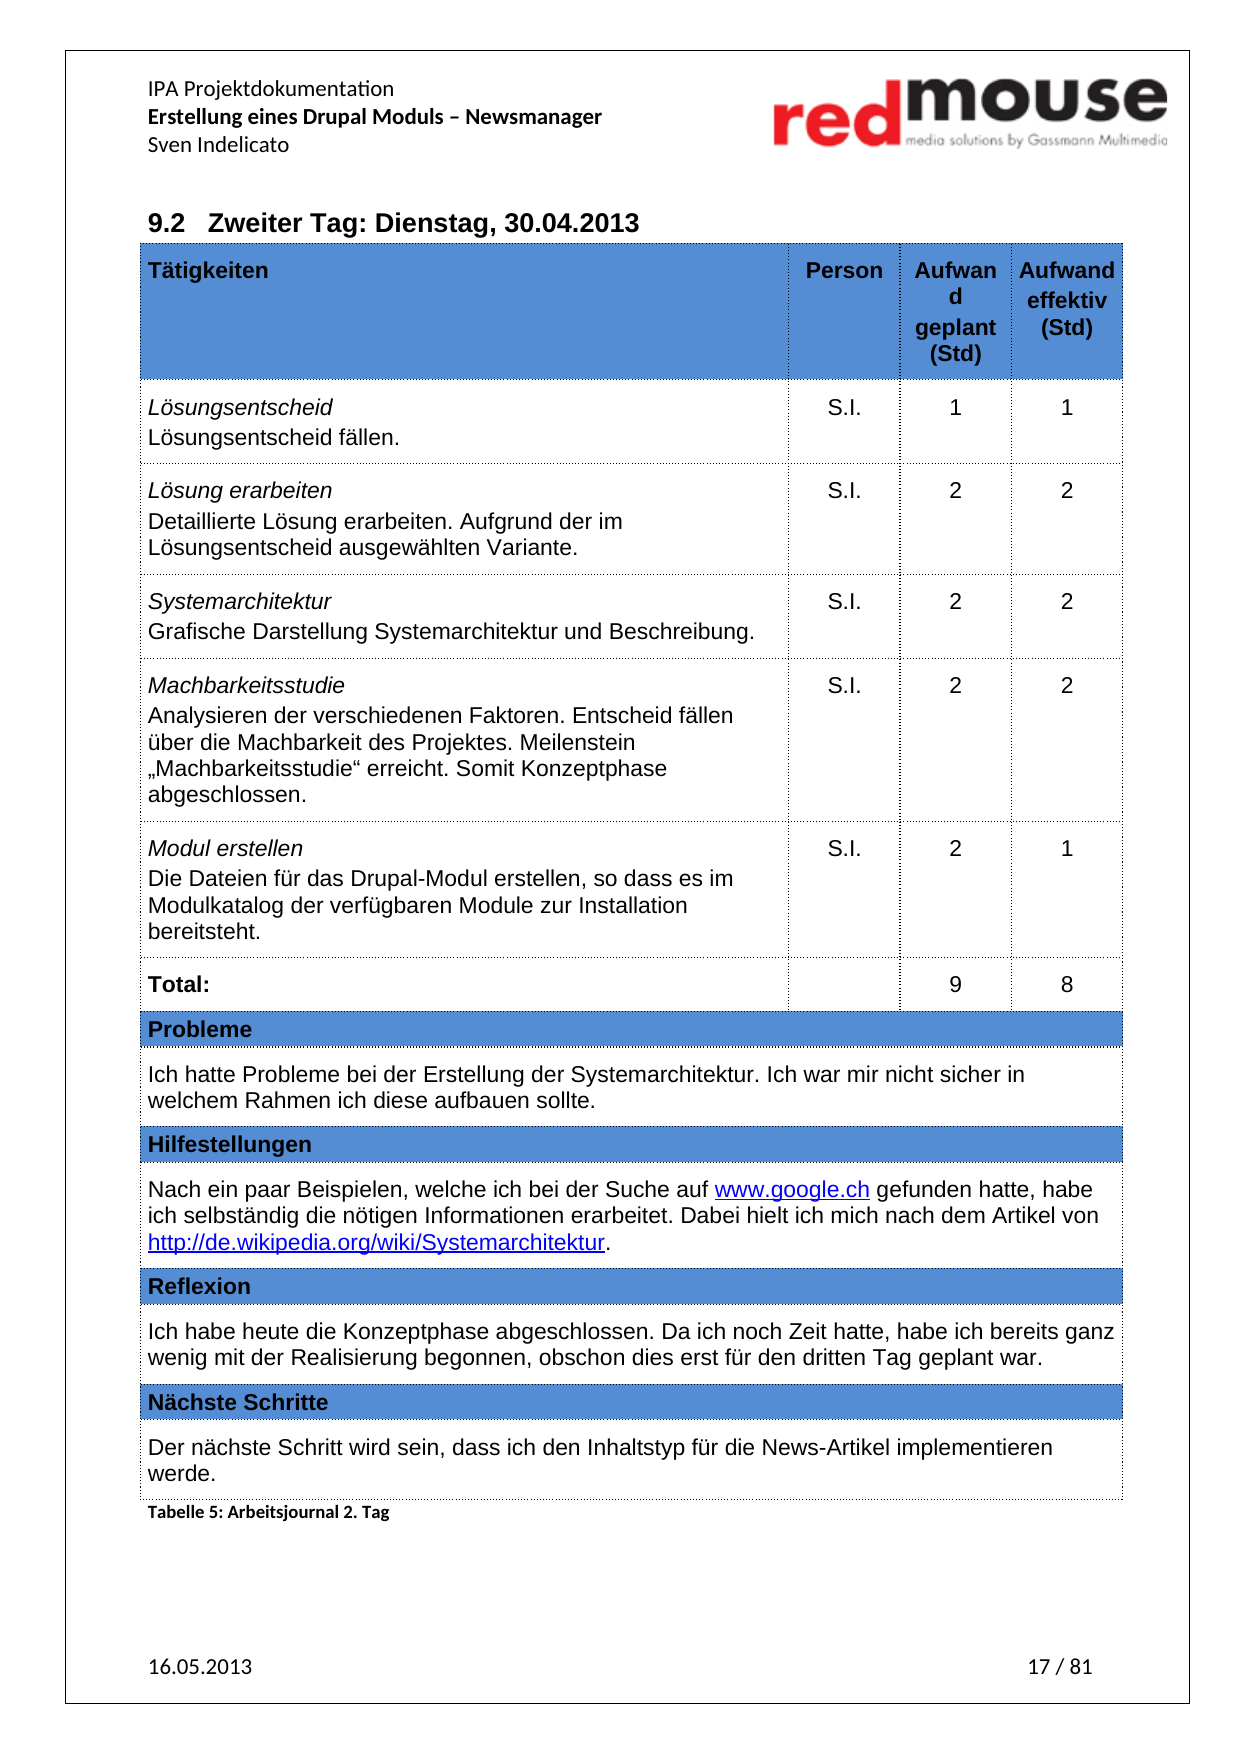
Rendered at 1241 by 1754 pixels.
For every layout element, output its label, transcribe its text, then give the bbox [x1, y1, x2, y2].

table_cell [789, 1268, 900, 1304]
table_cell Ich hatte Probleme bei der Erstellung der Systemarchitektur. Ich war mir nicht sicher in welchem Rahmen ich diese aufbauen sollte. [140, 1046, 1123, 1126]
table_header Person [789, 243, 900, 379]
table_cell 2 [1011, 658, 1123, 821]
table_cell S.I. [789, 463, 900, 574]
table_cell 1 [900, 379, 1011, 463]
table_cell [789, 1011, 900, 1046]
table_cell Probleme [140, 1011, 789, 1046]
table_header Tätigkeiten [140, 243, 789, 379]
table_cell [1011, 1384, 1123, 1419]
table_cell Nach ein paar Beispielen, welche ich bei der Suche auf www.google.ch gefunden hatte, habe ich selbständig die nötigen Informationen erarbeitet. Dabei hielt ich mich nach dem Artikel von http://de.wikipedia.org/wiki/Systemarchitektur. [140, 1162, 1123, 1268]
table_cell 2 [1011, 463, 1123, 574]
subtitle Zweiter Tag: Dienstag, 30.04.2013 [148, 207, 1093, 238]
table_cell [900, 1126, 1011, 1162]
table_header Aufwand effektiv (Std) [1011, 243, 1123, 379]
table_cell Lösungsentscheid Lösungsentscheid fällen. [140, 379, 789, 463]
table_cell [1011, 1126, 1123, 1162]
table_cell 2 [900, 574, 1011, 658]
table_cell Modul erstellen Die Dateien für das Drupal-Modul erstellen, so dass es im Modulkatalog der verfügbaren Module zur Installation bereitsteht. [140, 821, 789, 957]
table_cell S.I. [789, 379, 900, 463]
table_cell Total: [140, 957, 789, 1011]
table_cell Lösung erarbeiten Detaillierte Lösung erarbeiten. Aufgrund der im Lösungsentscheid ausgewählten Variante. [140, 463, 789, 574]
table_cell [789, 1126, 900, 1162]
table_cell Reflexion [140, 1268, 789, 1304]
table_cell [900, 1011, 1011, 1046]
table_cell [1011, 1268, 1123, 1304]
table_cell 2 [900, 821, 1011, 957]
table_cell Machbarkeitsstudie Analysieren der verschiedenen Faktoren. Entscheid fällen über die Machbarkeit des Projektes. Meilenstein „Machbarkeitsstudie“ erreicht. Somit Konzeptphase abgeschlossen. [140, 658, 789, 821]
table_cell Der nächste Schritt wird sein, dass ich den Inhaltstyp für die News-Artikel implementieren werde. [140, 1419, 1123, 1499]
picture [773, 78, 1168, 149]
table_cell [900, 1268, 1011, 1304]
table_cell Systemarchitektur Grafische Darstellung Systemarchitektur und Beschreibung. [140, 574, 789, 658]
table_cell Hilfestellungen [140, 1126, 789, 1162]
table_cell Ich habe heute die Konzeptphase abgeschlossen. Da ich noch Zeit hatte, habe ich bereits ganz wenig mit der Realisierung begonnen, obschon dies erst für den dritten Tag geplant war. [140, 1304, 1123, 1384]
table_cell [1011, 1011, 1123, 1046]
table_cell S.I. [789, 574, 900, 658]
table_cell [789, 957, 900, 1011]
table_cell 2 [900, 658, 1011, 821]
table_cell Nächste Schritte [140, 1384, 789, 1419]
table_cell S.I. [789, 821, 900, 957]
table_cell 1 [1011, 821, 1123, 957]
table_cell [900, 1384, 1011, 1419]
table_cell 9 [900, 957, 1011, 1011]
table_cell 2 [900, 463, 1011, 574]
table_cell S.I. [789, 658, 900, 821]
table_cell 2 [1011, 574, 1123, 658]
table_cell [789, 1384, 900, 1419]
table_cell 1 [1011, 379, 1123, 463]
table_header Aufwand geplant (Std) [900, 243, 1011, 379]
table_cell 8 [1011, 957, 1123, 1011]
